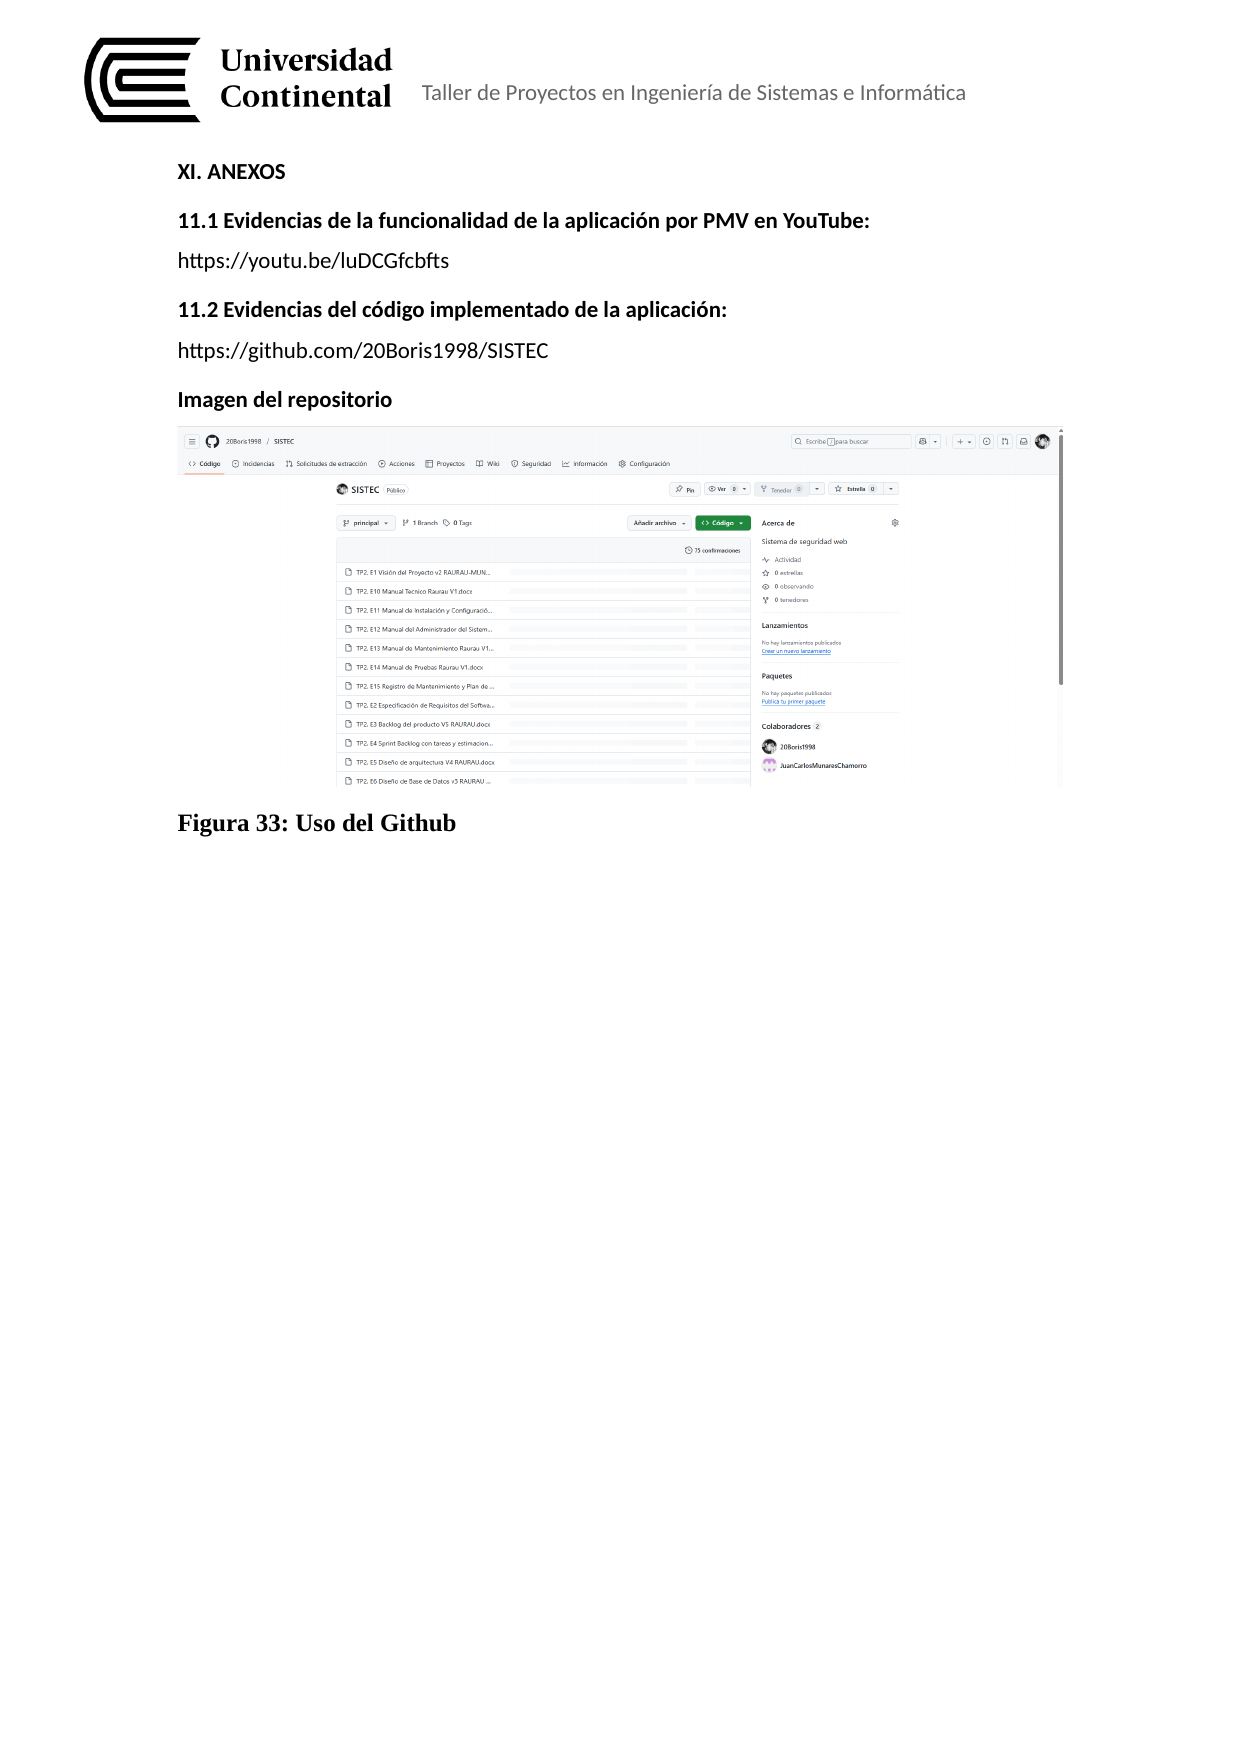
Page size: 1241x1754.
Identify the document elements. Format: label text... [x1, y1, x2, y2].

subtitle XI. ANEXOS [177, 157, 1063, 185]
text https://youtu.be/luDCGfcbfts [177, 247, 1063, 275]
picture [80, 34, 396, 125]
subtitle 11.2 Evidencias del código implementado de la aplicación: [177, 296, 1063, 323]
text https://github.com/20Boris1998/SISTEC [177, 336, 1063, 364]
subtitle Figura 33: Uso del Github [177, 808, 1063, 837]
picture [177, 425, 1063, 787]
subtitle 11.1 Evidencias de la funcionalidad de la aplicación por PMV en YouTube: [177, 206, 1063, 234]
subtitle Imagen del repositorio [177, 385, 1063, 413]
